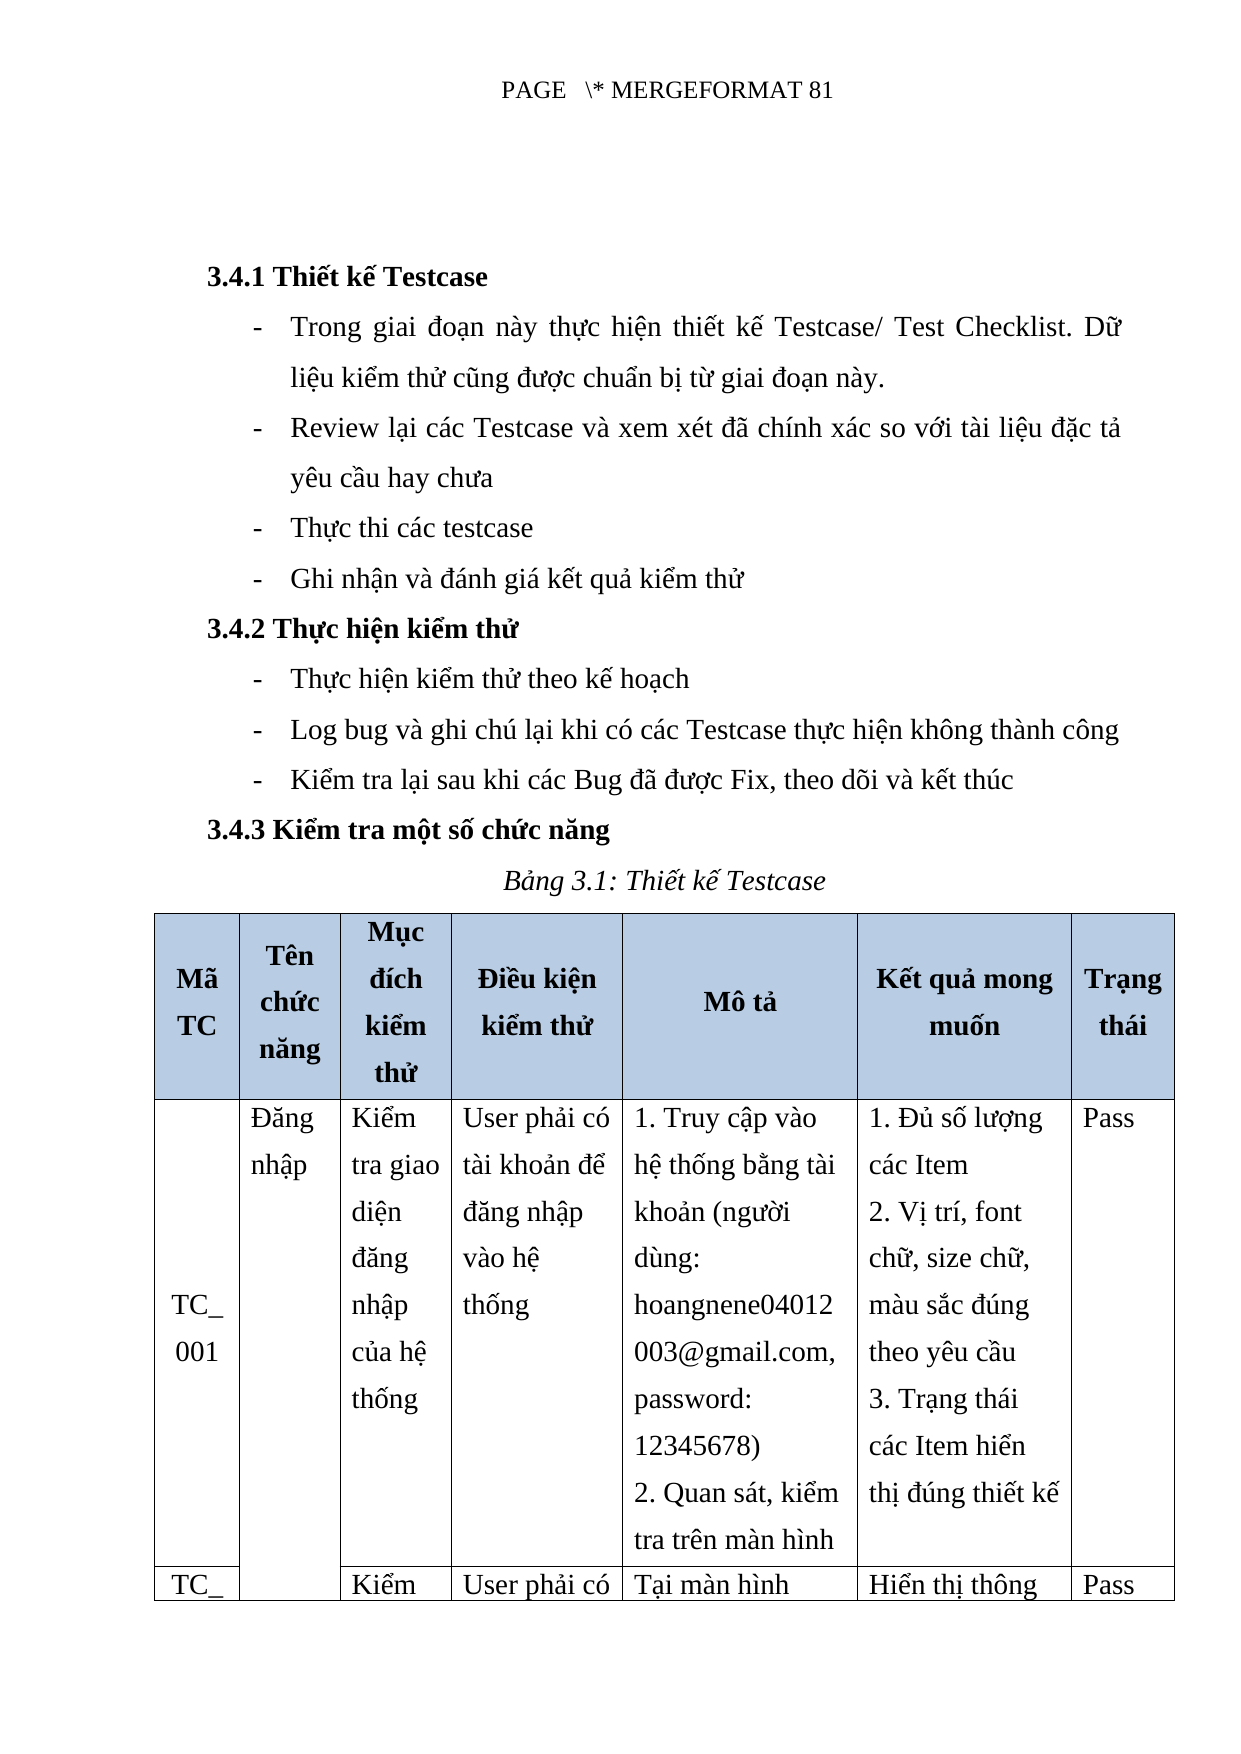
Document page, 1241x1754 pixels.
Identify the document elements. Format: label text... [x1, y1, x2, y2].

table_cell Đủ số lượng các Item Vị trí, font chữ, size chữ, màu sắc đúng theo yêu cầu Trạng thái các Item hiển thị đúng thiết kế [858, 1100, 1071, 1566]
table_header Mục đích kiểm thử [341, 914, 451, 1099]
text 3.4.1 Thiết kế Testcase [207, 259, 1122, 293]
list Thực thi các testcase [253, 511, 1122, 544]
list Review lại các Testcase và xem xét đã chính xác so với tài liệu đặc tả yêu cầu hay chưa [253, 410, 1122, 494]
table_header Điều kiện kiểm thử [452, 914, 622, 1099]
list Trong giai đoạn này thực hiện thiết kế Testcase/ Test Checklist. Dữ liệu kiểm thử cũng được chuẩn bị từ giai đoạn này. [253, 309, 1122, 393]
text 3.4.2 Thực hiện kiểm thử [207, 611, 1122, 645]
table_header Kết quả mong muốn [858, 914, 1071, 1099]
table_header Mô tả [623, 914, 857, 1099]
table_cell TC_002 [155, 1567, 239, 1600]
list Thực hiện kiểm thử theo kế hoạch [253, 662, 1122, 695]
table_cell Pass [1072, 1567, 1174, 1600]
list Log bug và ghi chú lại khi có các Testcase thực hiện không thành công [253, 712, 1122, 745]
table_cell User phải có tài khoản để đăng nhập vào hệ thống [452, 1100, 622, 1566]
list Kiểm tra lại sau khi các Bug đã được Fix, theo dõi và kết thúc [253, 762, 1122, 796]
text Bảng 3.1: Thiết kế Testcase [207, 863, 1122, 896]
table_cell Truy cập vào hệ thống bằng tài khoản (người dùng: hoangnene04012003@gmail.com, password: 12345678) Quan sát, kiểm tra trên màn hình [623, 1100, 857, 1566]
table_cell TC_001 [155, 1100, 239, 1566]
table_cell Pass [1072, 1100, 1174, 1566]
table_header Trạng thái [1072, 914, 1174, 1099]
list Ghi nhận và đánh giá kết quả kiểm thử [253, 561, 1122, 594]
table_header Mã TC [155, 914, 239, 1099]
table_cell Đăng nhập [240, 1100, 340, 1600]
table_cell Kiểm tra giao diện đăng nhập của hệ thống [341, 1100, 451, 1566]
table_header Tên chức năng [240, 914, 340, 1099]
text 3.4.3 Kiểm tra một số chức năng [207, 812, 1122, 846]
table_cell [623, 1567, 857, 1600]
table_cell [452, 1567, 622, 1600]
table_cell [341, 1567, 451, 1600]
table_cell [858, 1567, 1071, 1600]
